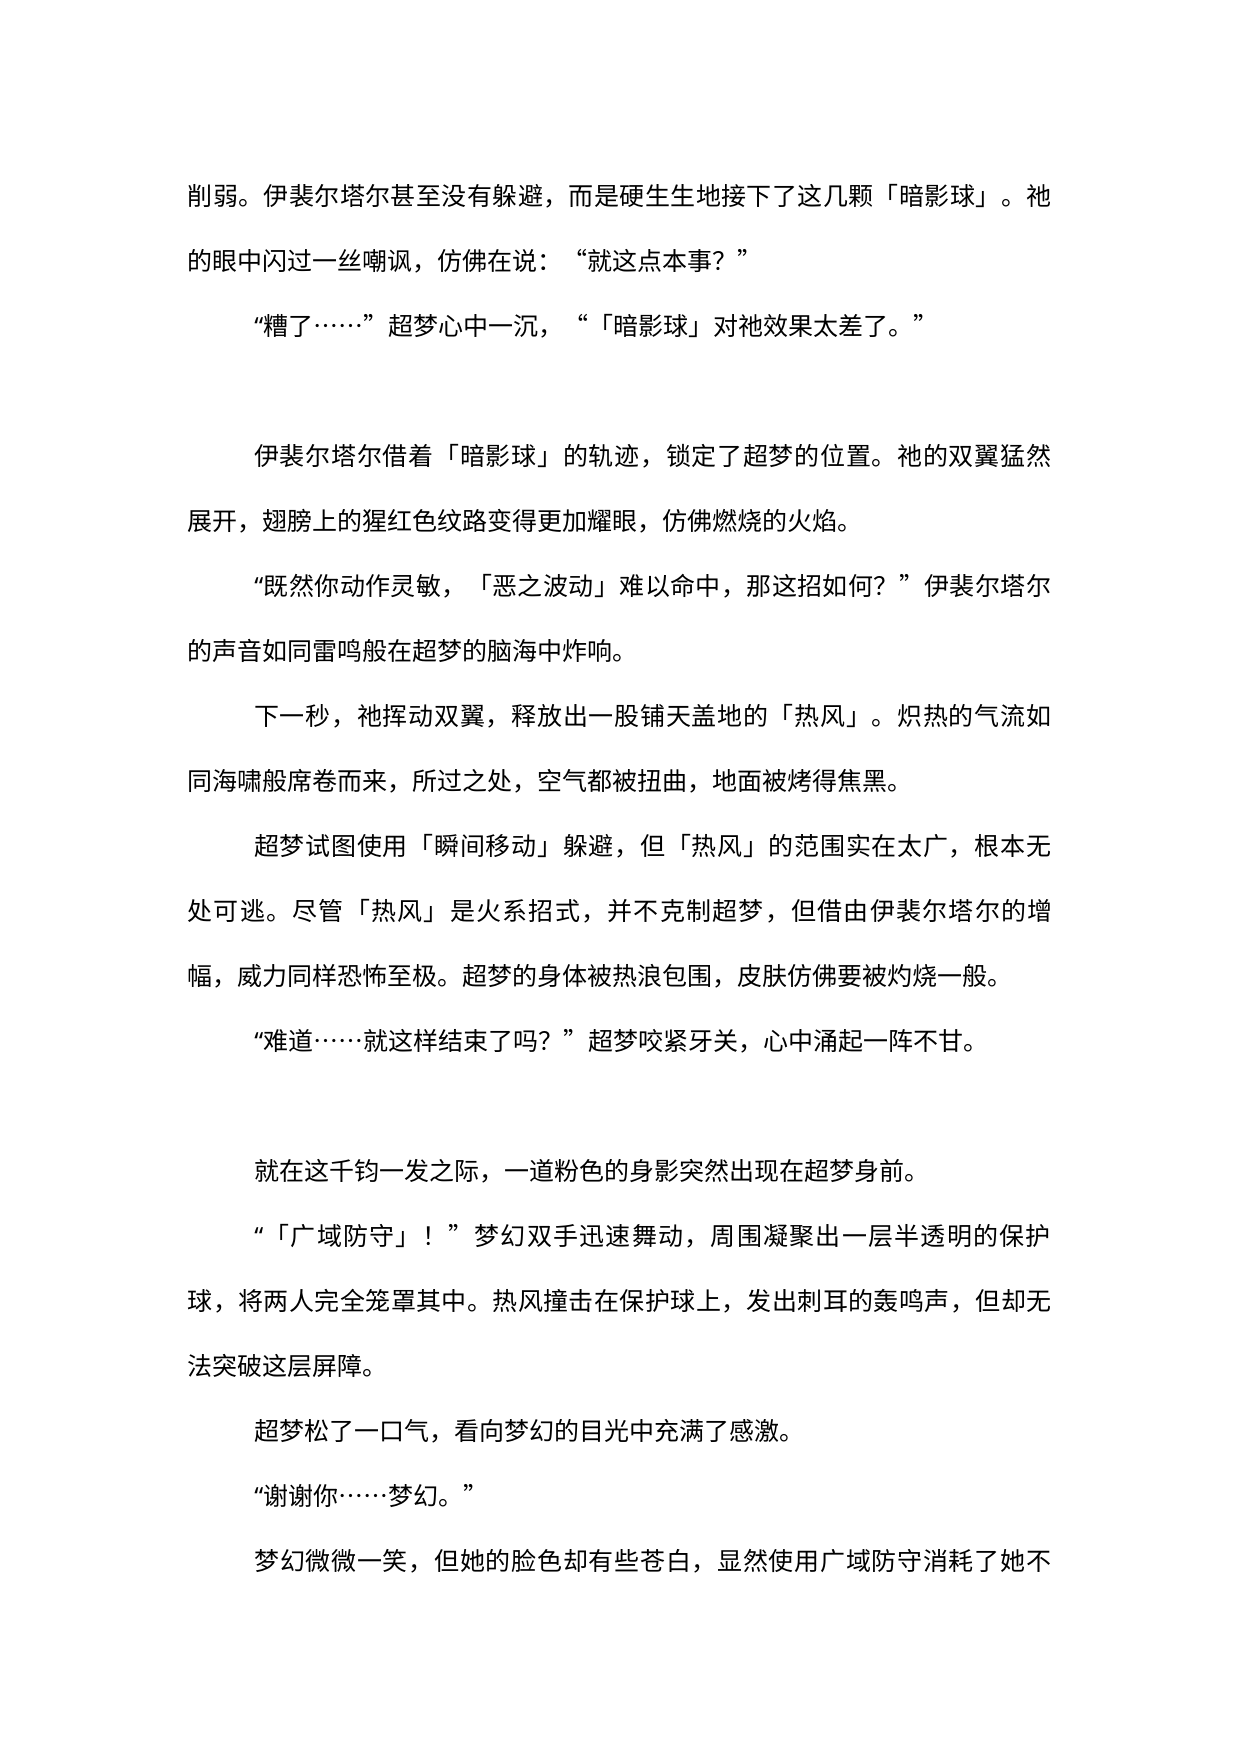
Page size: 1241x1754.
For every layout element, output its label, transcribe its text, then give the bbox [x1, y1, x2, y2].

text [187, 162, 1053, 292]
text “既然你动作灵敏，「恶之波动」难以命中，那这招如何？”伊裴尔塔尔的声音如同雷鸣般在超梦的脑海中炸响。 [187, 552, 1053, 682]
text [187, 1527, 1053, 1592]
text 就在这千钧一发之际，一道粉色的身影突然出现在超梦身前。 [187, 1137, 1053, 1202]
text “糟了……”超梦心中一沉，“「暗影球」对祂效果太差了。” [187, 292, 1053, 357]
text “「广域防守」！”梦幻双手迅速舞动，周围凝聚出一层半透明的保护球，将两人完全笼罩其中。热风撞击在保护球上，发出刺耳的轰鸣声，但却无法突破这层屏障。 [187, 1202, 1053, 1397]
text 下一秒，祂挥动双翼，释放出一股铺天盖地的「热风」。炽热的气流如同海啸般席卷而来，所过之处，空气都被扭曲，地面被烤得焦黑。 [187, 682, 1053, 812]
text “谢谢你……梦幻。” [187, 1462, 1053, 1527]
text 超梦试图使用「瞬间移动」躲避，但「热风」的范围实在太广，根本无处可逃。尽管「热风」是火系招式，并不克制超梦，但借由伊裴尔塔尔的增幅，威力同样恐怖至极。超梦的身体被热浪包围，皮肤仿佛要被灼烧一般。 [187, 812, 1053, 1007]
text 伊裴尔塔尔借着「暗影球」的轨迹，锁定了超梦的位置。祂的双翼猛然展开，翅膀上的猩红色纹路变得更加耀眼，仿佛燃烧的火焰。 [187, 422, 1053, 552]
text “难道……就这样结束了吗？”超梦咬紧牙关，心中涌起一阵不甘。 [187, 1007, 1053, 1072]
text 超梦松了一口气，看向梦幻的目光中充满了感激。 [187, 1397, 1053, 1462]
